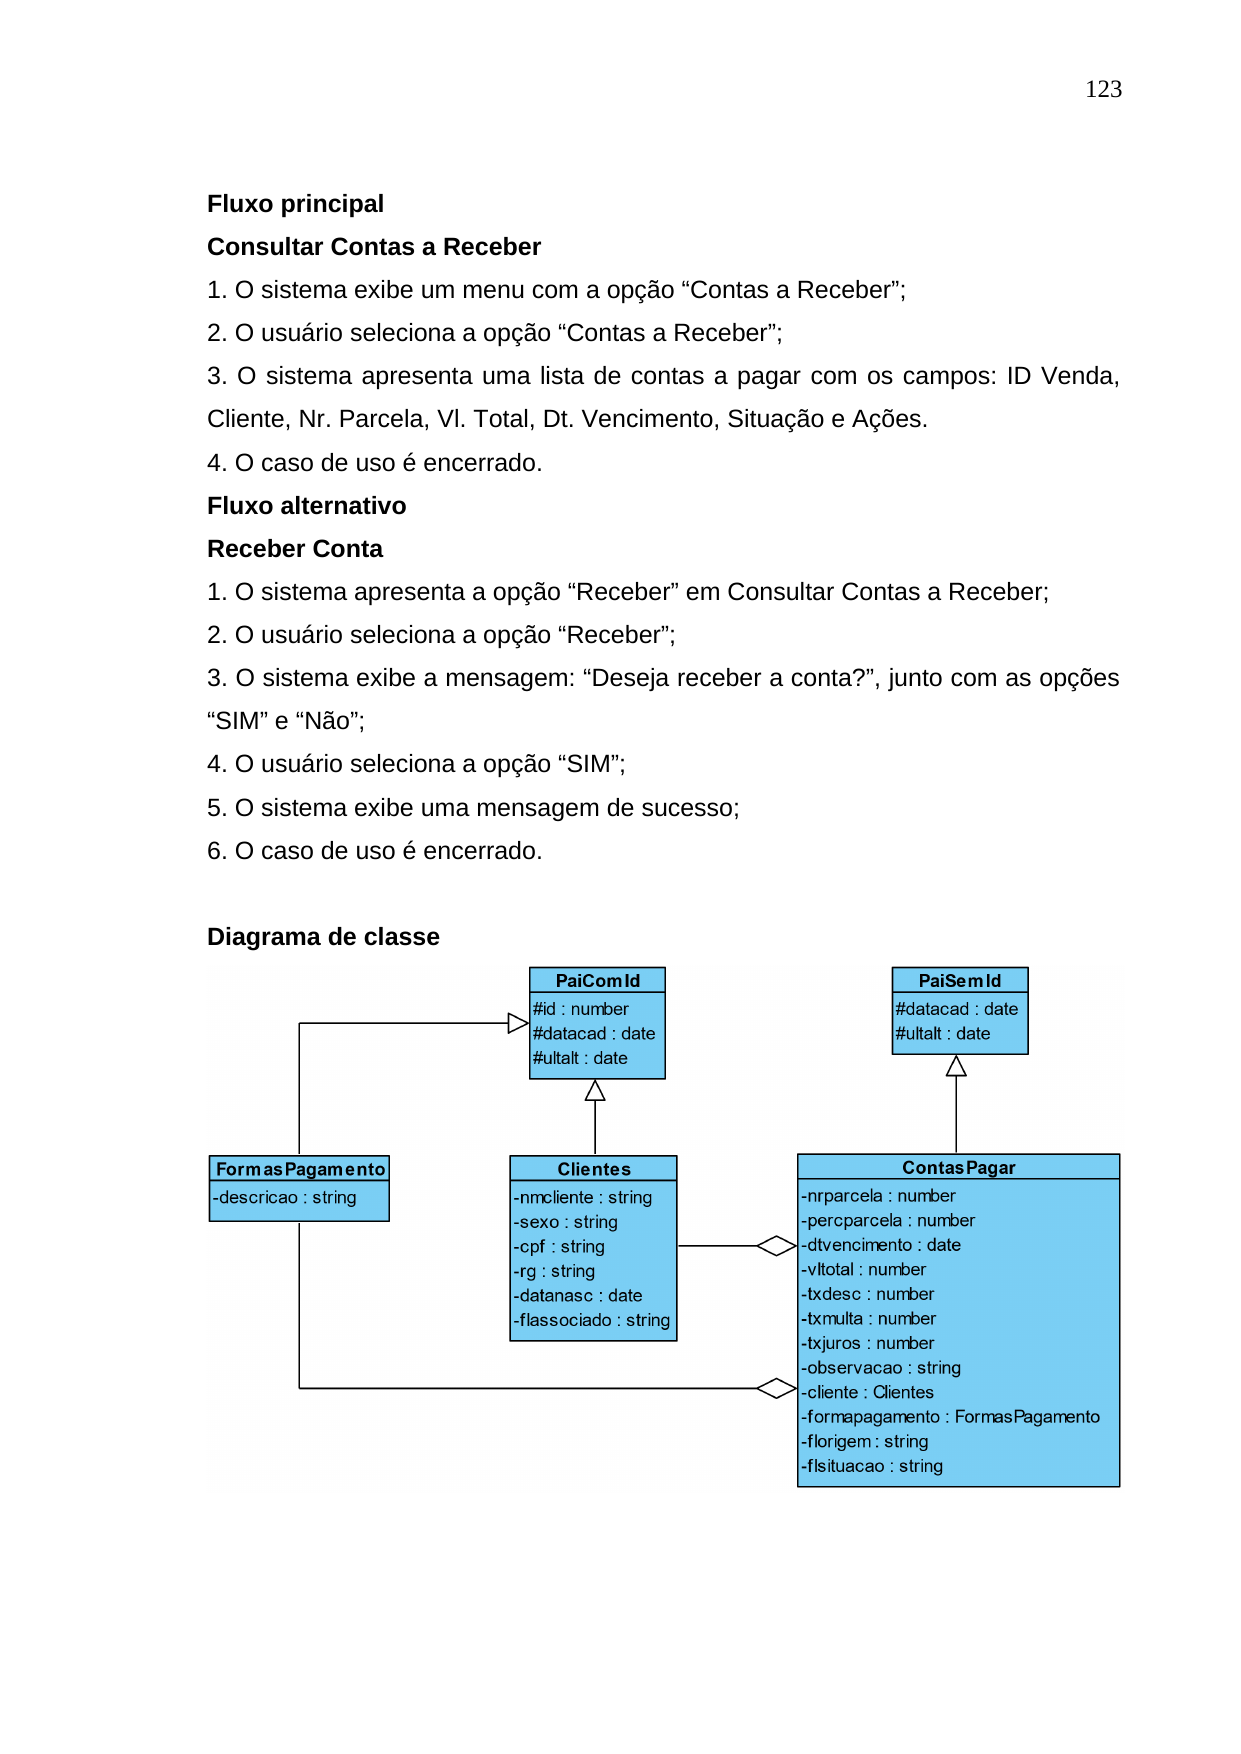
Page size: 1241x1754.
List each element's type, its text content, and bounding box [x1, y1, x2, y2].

text 2. O usuário seleciona a opção “Contas a Receber”; [207, 318, 1122, 347]
text 2. O usuário seleciona a opção “Receber”; [207, 620, 1122, 649]
text 3. O sistema exibe a mensagem: “Deseja receber a conta?”, junto com as opções “SIM” e “Não”; [207, 663, 1122, 735]
text Consultar Contas a Receber [207, 232, 1122, 261]
text Receber Conta [207, 534, 1122, 562]
text 6. O caso de uso é encerrado. [207, 836, 1122, 864]
text Fluxo alternativo [207, 491, 1122, 519]
text 1. O sistema exibe um menu com a opção “Contas a Receber”; [207, 275, 1122, 304]
text Fluxo principal [207, 189, 1122, 217]
text Diagrama de classe [207, 922, 1122, 951]
text 3. O sistema apresenta uma lista de contas a pagar com os campos: ID Venda, Cliente, Nr. Parcela, Vl. Total, Dt. Vencimento, Situação e Ações. [207, 361, 1122, 433]
picture [206, 965, 1126, 1493]
text 4. O caso de uso é encerrado. [207, 447, 1122, 476]
text 5. O sistema exibe uma mensagem de sucesso; [207, 792, 1122, 821]
text 4. O usuário seleciona a opção “SIM”; [207, 749, 1122, 778]
text 1. O sistema apresenta a opção “Receber” em Consultar Contas a Receber; [207, 577, 1122, 606]
